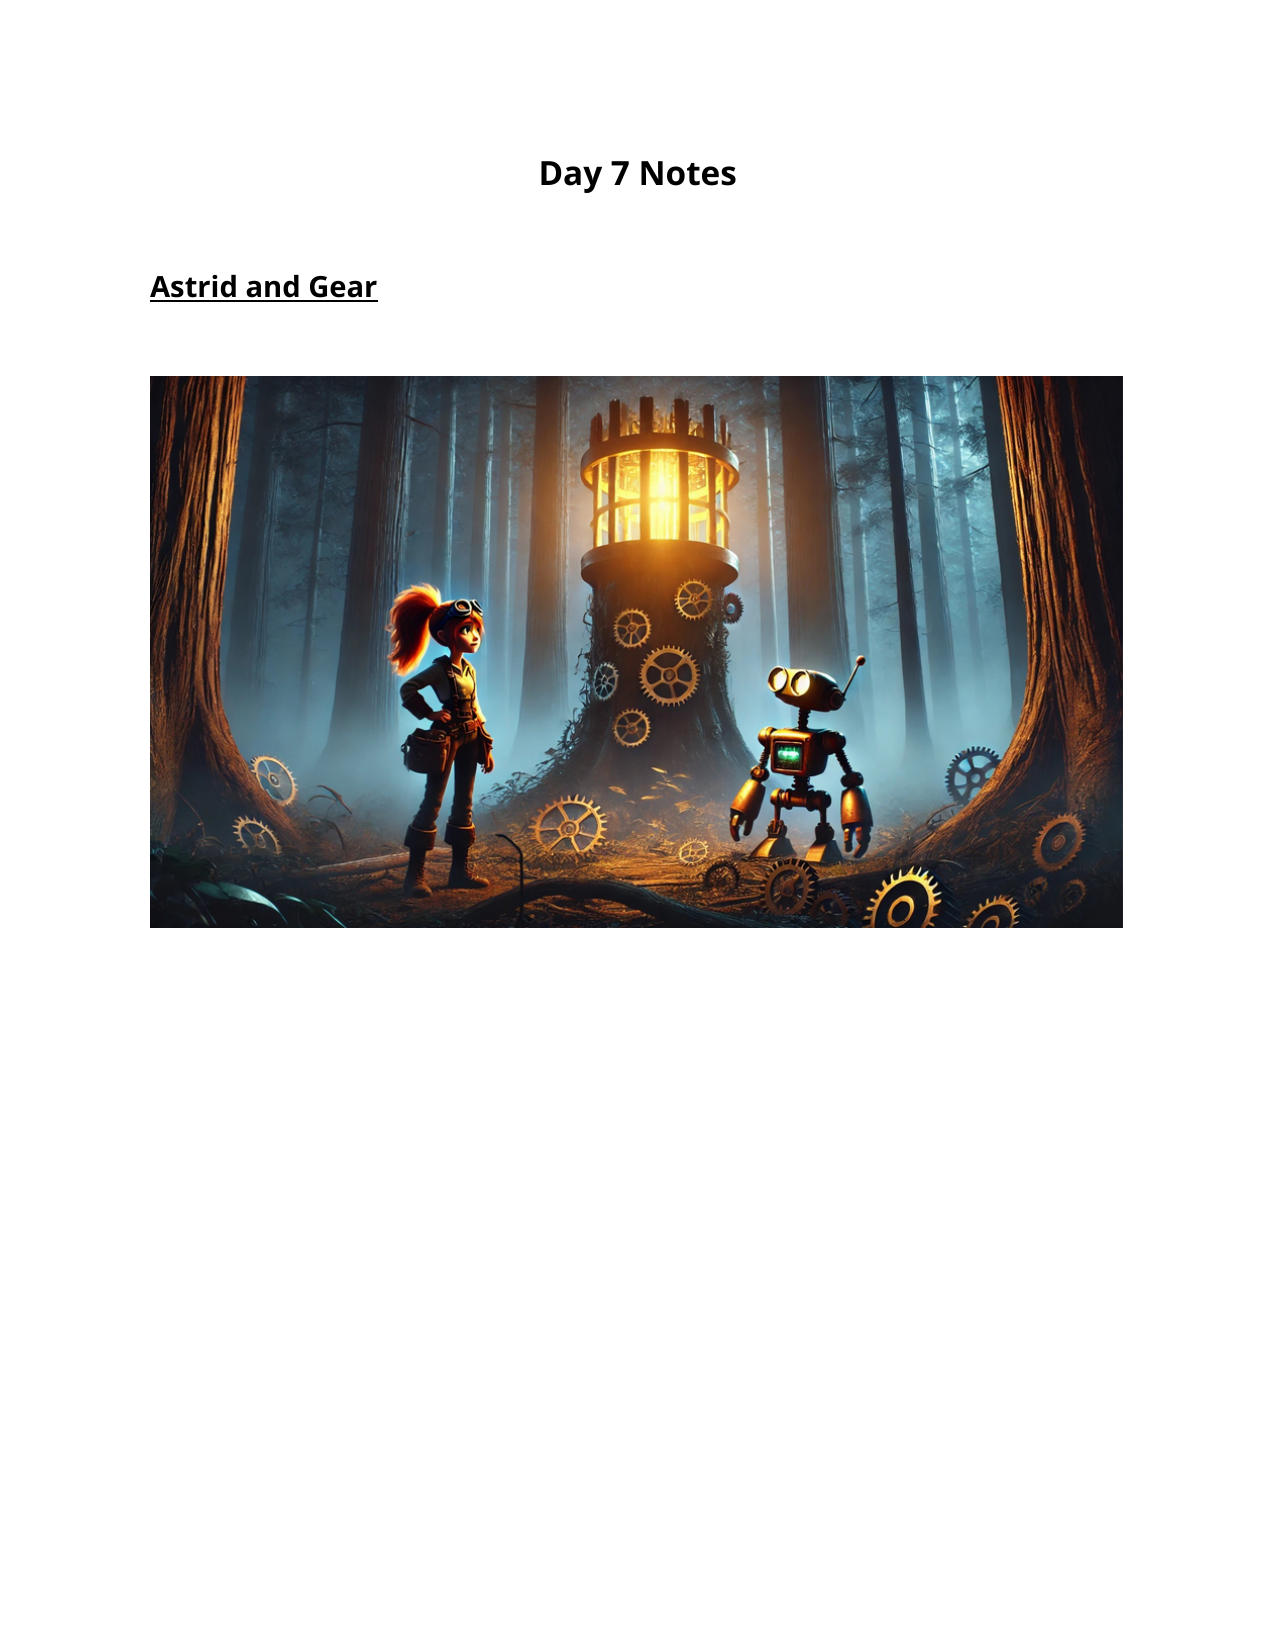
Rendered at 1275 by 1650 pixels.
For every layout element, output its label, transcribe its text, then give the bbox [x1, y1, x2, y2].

text Day 7 Notes [150, 150, 1125, 195]
picture [150, 376, 1125, 928]
text Astrid and Gear [150, 266, 1125, 306]
